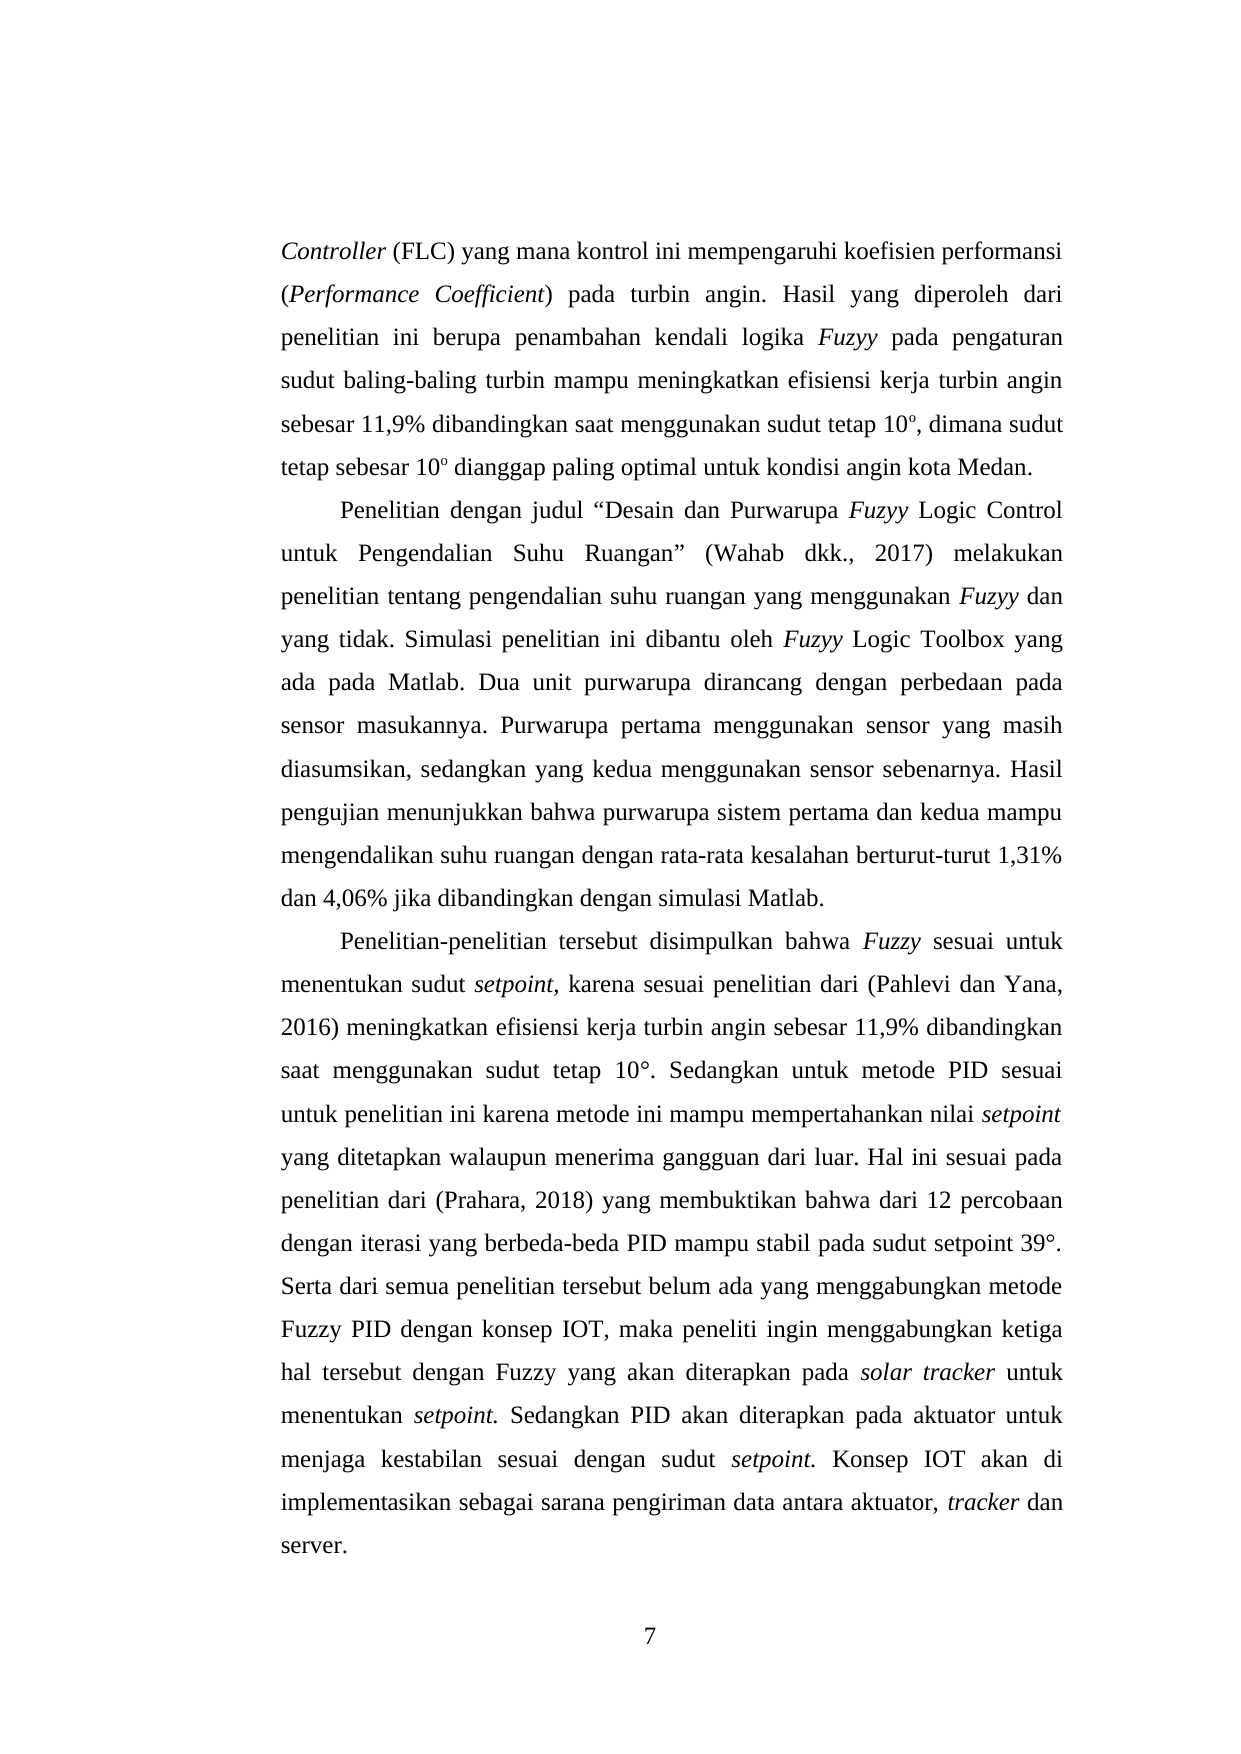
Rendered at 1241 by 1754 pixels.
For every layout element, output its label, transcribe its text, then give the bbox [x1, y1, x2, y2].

text Penelitian-penelitian tersebut disimpulkan bahwa Fuzzy sesuai untuk menentukan sudut setpoint, karena sesuai penelitian dari (Pahlevi dan Yana, 2016) meningkatkan efisiensi kerja turbin angin sebesar 11,9% dibandingkan saat menggunakan sudut tetap 10°. Sedangkan untuk metode PID sesuai untuk penelitian ini karena metode ini mampu mempertahankan nilai setpoint yang ditetapkan walaupun menerima gangguan dari luar. Hal ini sesuai pada penelitian dari (Prahara, 2018) yang membuktikan bahwa dari 12 percobaan dengan iterasi yang berbeda-beda PID mampu stabil pada sudut setpoint 39°. Serta dari semua penelitian tersebut belum ada yang menggabungkan metode Fuzzy PID dengan konsep IOT, maka peneliti ingin menggabungkan ketiga hal tersebut dengan Fuzzy yang akan diterapkan pada solar tracker untuk menentukan setpoint. Sedangkan PID akan diterapkan pada aktuator untuk menjaga kestabilan sesuai dengan sudut setpoint. Konsep IOT akan di implementasikan sebagai sarana pengiriman data antara aktuator, tracker dan server. [281, 926, 1063, 1559]
text Penelitian dengan judul “Desain dan Purwarupa Fuzyy Logic Control untuk Pengendalian Suhu Ruangan” (Wahab dkk., 2017) melakukan penelitian tentang pengendalian suhu ruangan yang menggunakan Fuzyy dan yang tidak. Simulasi penelitian ini dibantu oleh Fuzyy Logic Toolbox yang ada pada Matlab. Dua unit purwarupa dirancang dengan perbedaan pada sensor masukannya. Purwarupa pertama menggunakan sensor yang masih diasumsikan, sedangkan yang kedua menggunakan sensor sebenarnya. Hasil pengujian menunjukkan bahwa purwarupa sistem pertama dan kedua mampu mengendalikan suhu ruangan dengan rata-rata kesalahan berturut-turut 1,31% dan 4,06% jika dibandingkan dengan simulasi Matlab. [281, 495, 1063, 912]
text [281, 236, 1063, 481]
